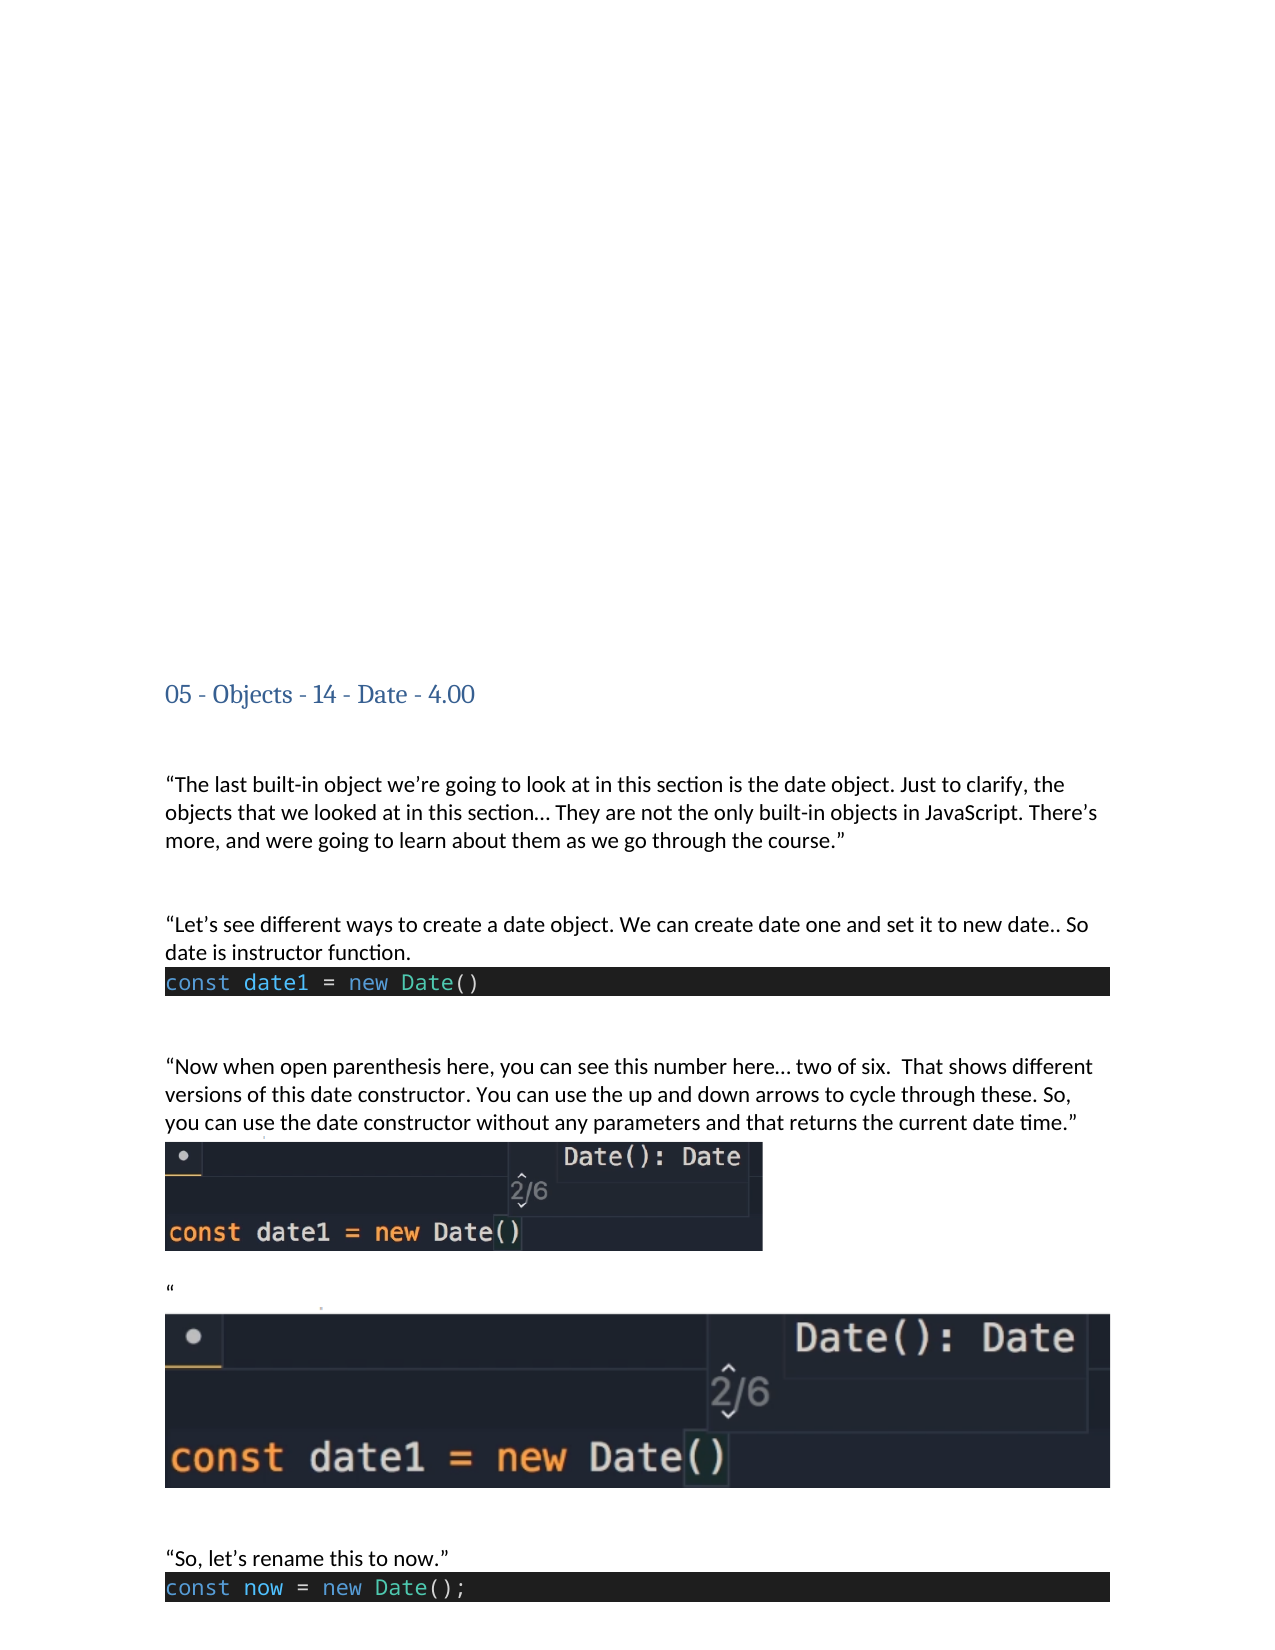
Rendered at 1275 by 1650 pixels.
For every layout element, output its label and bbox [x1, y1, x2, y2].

picture [165, 1136, 763, 1251]
picture [165, 1307, 1111, 1488]
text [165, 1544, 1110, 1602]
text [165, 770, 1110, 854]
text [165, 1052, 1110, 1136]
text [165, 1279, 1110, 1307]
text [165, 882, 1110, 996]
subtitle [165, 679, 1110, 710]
